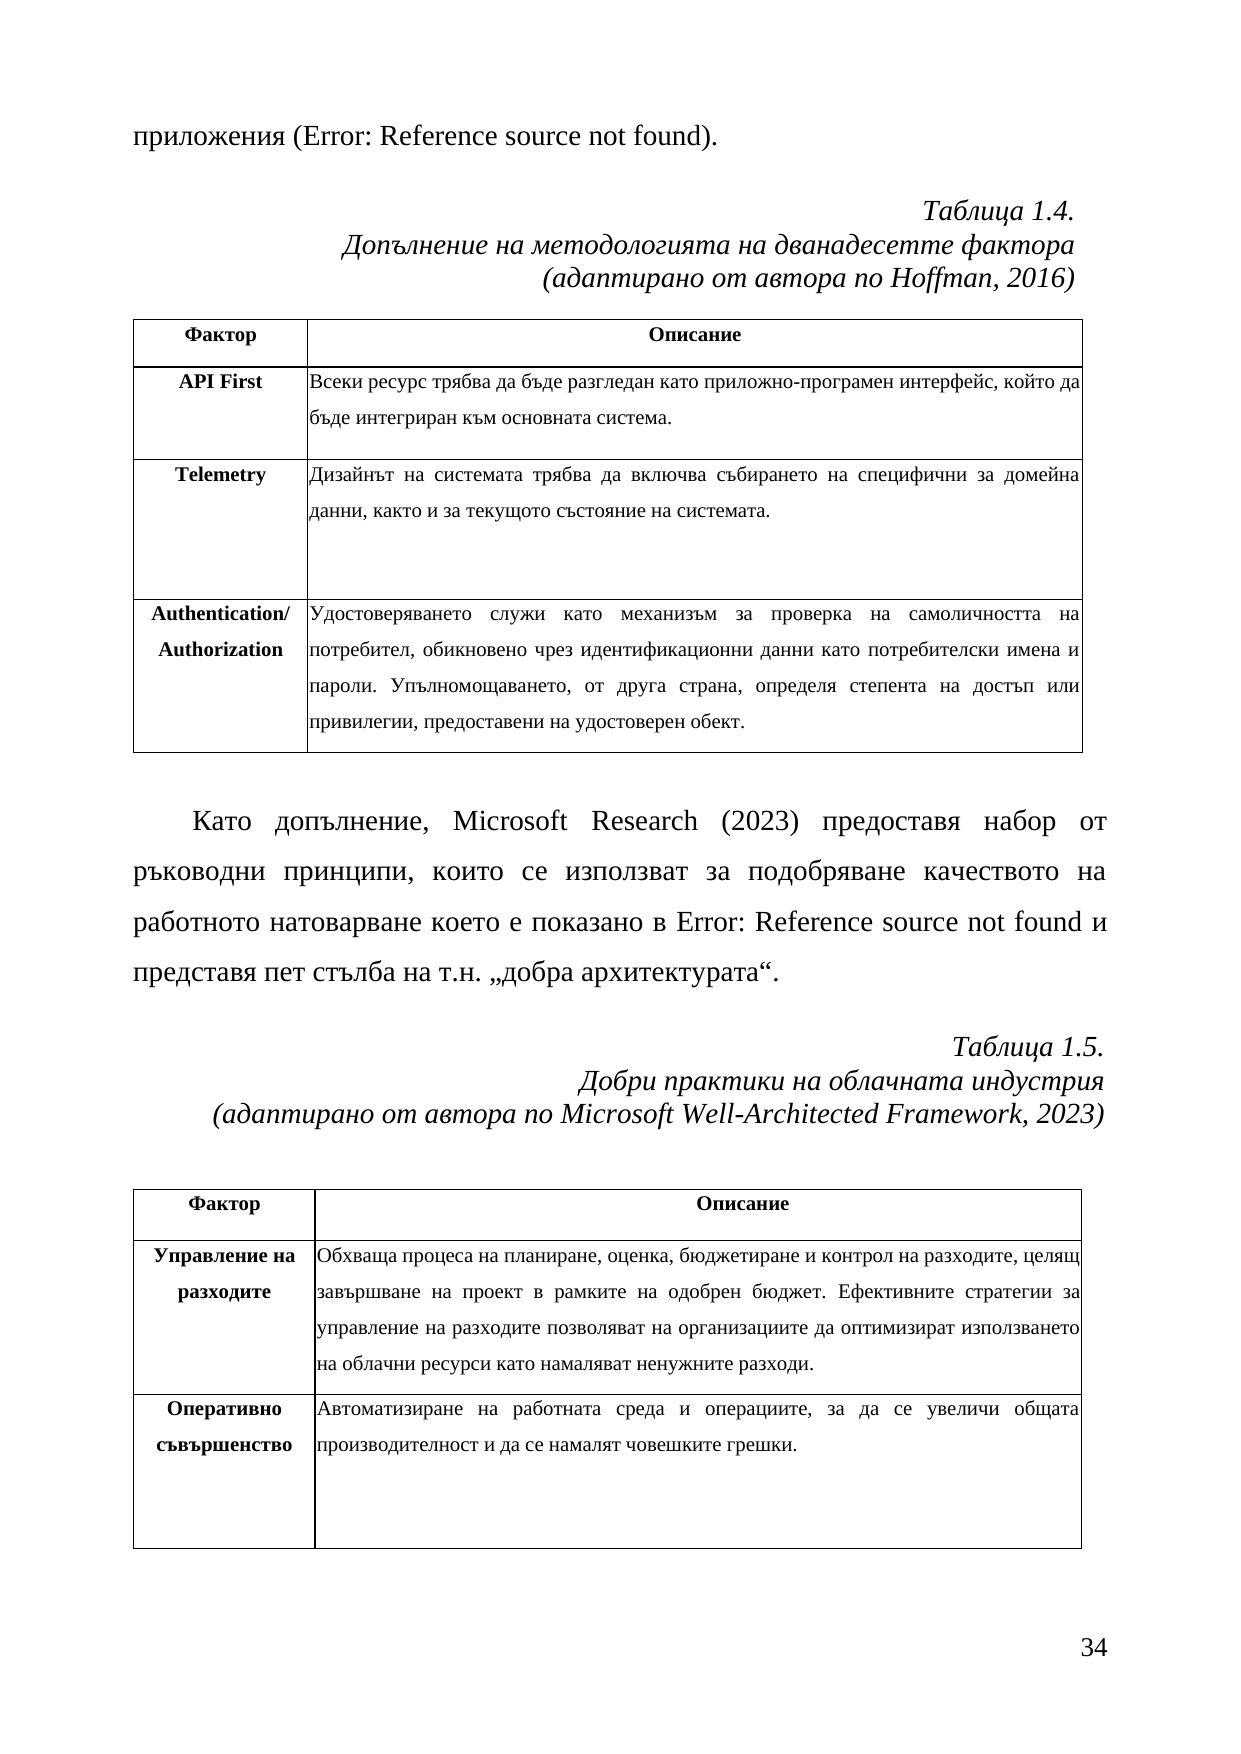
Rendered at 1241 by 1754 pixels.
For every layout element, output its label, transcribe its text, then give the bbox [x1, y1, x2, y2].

table_cell API First [134, 368, 307, 459]
table_cell Оперативно съвършенство [134, 1395, 314, 1547]
table_cell Автоматизиране на работната среда и операциите, за да се увеличи общата производителност и да се намалят човешките грешки. [316, 1395, 1081, 1547]
table_header Описание [308, 320, 1082, 366]
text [133, 118, 1107, 152]
table_cell Обхваща процеса на планиране, оценка, бюджетиране и контрол на разходите, целящ завършване на проект в рамките на одобрен бюджет. Ефективните стратегии за управление на разходите позволяват на организациите да оптимизират използването на облачни ресурси като намаляват ненужните разходи. [316, 1241, 1081, 1393]
table_header Фактор [134, 320, 307, 366]
table_cell Удостоверяването служи като механизъм за проверка на самоличността на потребител, обикновено чрез идентификационни данни като потребителски имена и пароли. Упълномощаването, от друга страна, определя степента на достъп или привилегии, предоставени на удостоверен обект. [308, 600, 1082, 752]
title Таблица 1.5. Добри практики на облачната индустрия (адаптирано от автора по Microsoft Well-Architected Framework, 2023) [133, 1029, 1107, 1130]
title Таблица 1.4. Допълнение на методологията на дванадесетте фактора (адаптирано от автора по Hoffman, 2016) [192, 193, 1078, 294]
table_cell Всеки ресурс трябва да бъде разгледан като приложно-програмен интерфейс, който да бъде интегриран към основната система. [308, 368, 1082, 459]
table_header Описание [316, 1190, 1081, 1240]
table_cell Telemetry [134, 460, 307, 599]
table_cell Управление на разходите [134, 1241, 314, 1393]
table_cell Authentication/ Authorization [134, 600, 307, 752]
table_header Фактор [134, 1190, 314, 1240]
table_cell Дизайнът на системата трябва да включва събирането на специфични за домейна данни, както и за текущото състояние на системата. [308, 460, 1082, 599]
